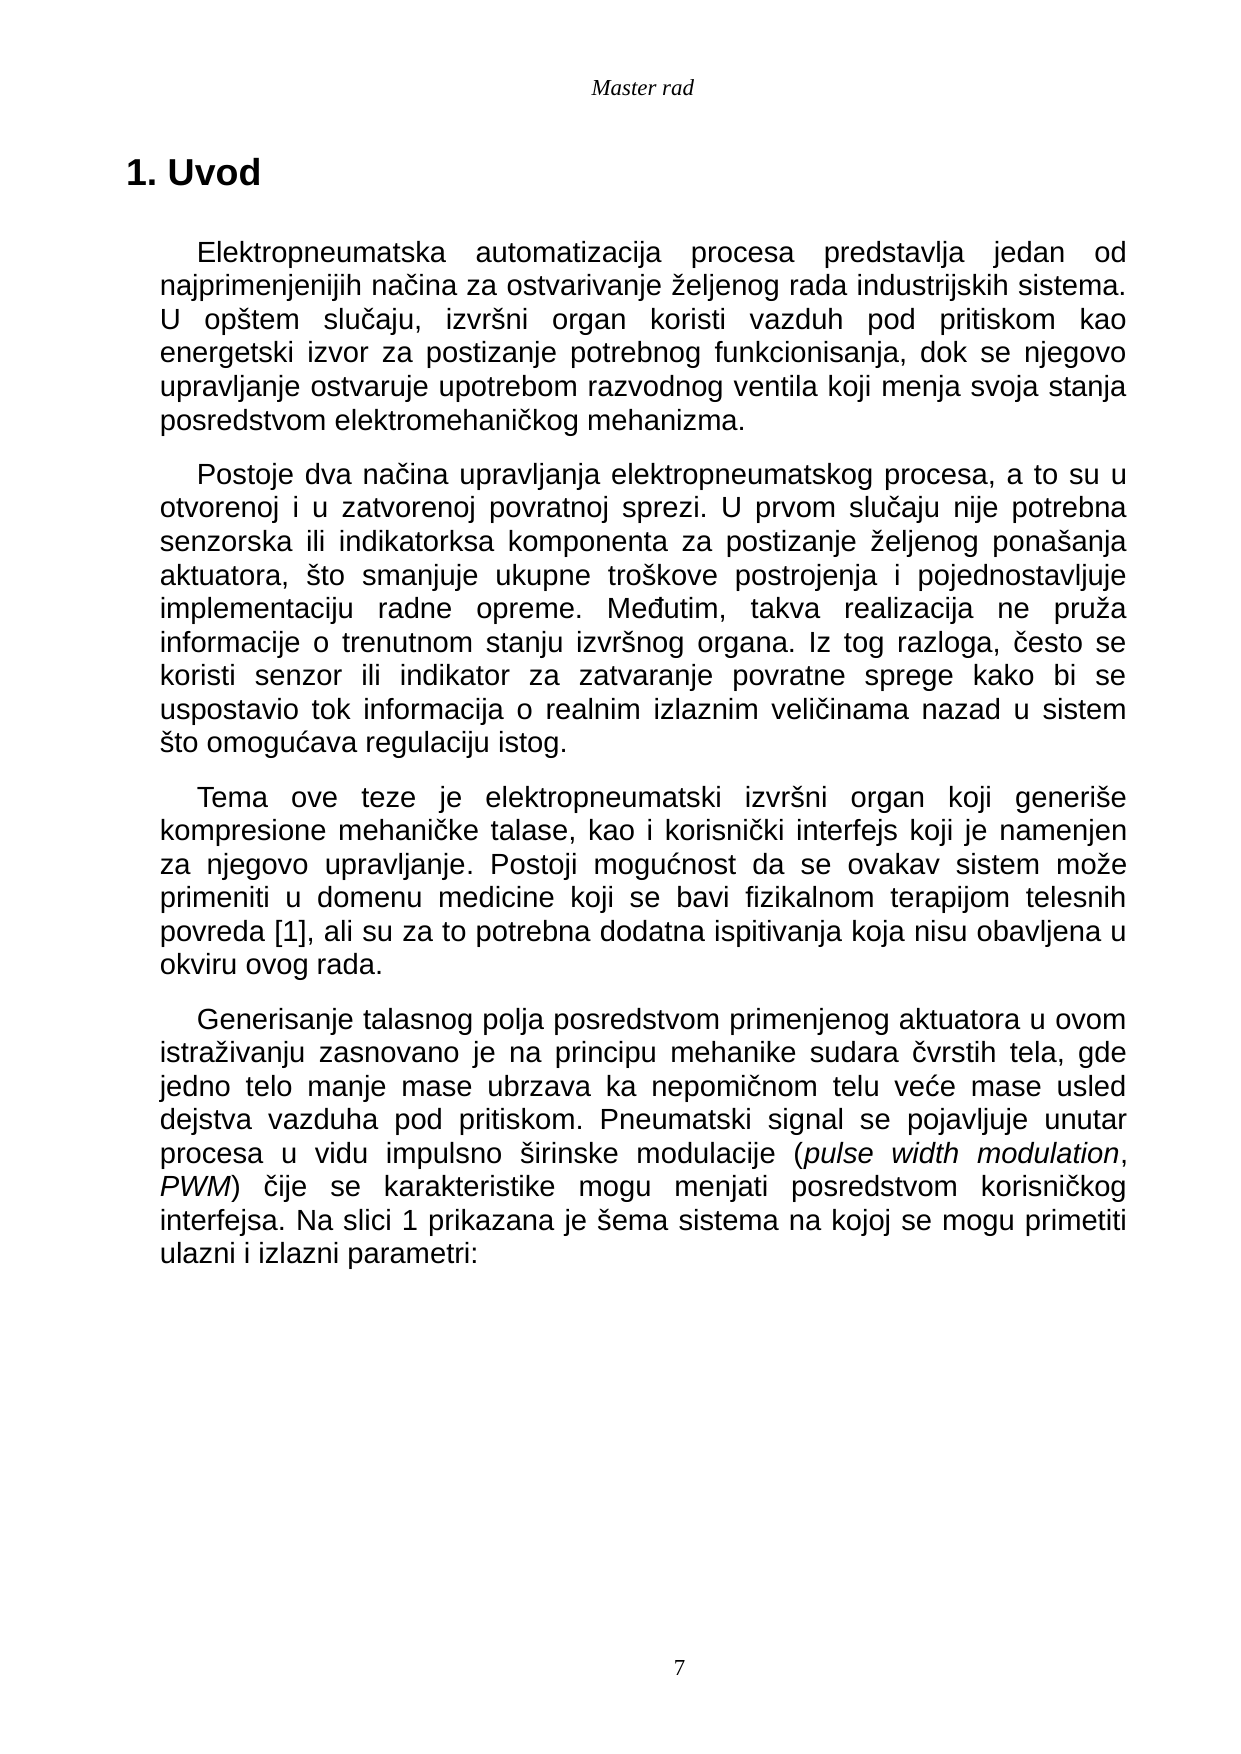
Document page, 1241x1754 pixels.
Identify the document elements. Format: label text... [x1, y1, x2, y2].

text Postoje dva načina upravljanja elektropneumatskog procesa, a to su u otvorenoj i u zatvorenoj povratnoj sprezi. U prvom slučaju nije potrebna senzorska ili indikatorksa komponenta za postizanje željenog ponašanja aktuatora, što smanjuje ukupne troškove postrojenja i pojednostavljuje implementaciju radne opreme. Međutim, takva realizacija ne pruža informacije o trenutnom stanju izvršnog organa. Iz tog razloga, često se koristi senzor ili indikator za zatvaranje povratne sprege kako bi se uspostavio tok informacija o realnim izlaznim veličinama nazad u sistem što omogućava regulaciju istog. [159, 457, 1128, 759]
text Elektropneumatska automatizacija procesa predstavlja jedan od najprimenjenijih načina za ostvarivanje željenog rada industrijskih sistema. U opštem slučaju, izvršni organ koristi vazduh pod pritiskom kao energetski izvor za postizanje potrebnog funkcionisanja, dok se njegovo upravljanje ostvaruje upotrebom razvodnog ventila koji menja svoja stanja posredstvom elektromehaničkog mehanizma. [159, 235, 1128, 436]
text Generisanje talasnog polja posredstvom primenjenog aktuatora u ovom istraživanju zasnovano je na principu mehanike sudara čvrstih tela, gde jedno telo manje mase ubrzava ka nepomičnom telu veće mase usled dejstva vazduha pod pritiskom. Pneumatski signal se pojavljuje unutar procesa u vidu impulsno širinske modulacije (pulse width modulation, PWM) čije se karakteristike mogu menjati posredstvom korisničkog interfejsa. Na slici 1 prikazana je šema sistema na kojoj se mogu primetiti ulazni i izlazni parametri: [159, 1002, 1128, 1270]
subtitle Uvod [89, 150, 1128, 193]
text Tema ove teze je elektropneumatski izvršni organ koji generiše kompresione mehaničke talase, kao i korisnički interfejs koji je namenjen za njegovo upravljanje. Postoji mogućnost da se ovakav sistem može primeniti u domenu medicine koji se bavi fizikalnom terapijom telesnih povreda [1], ali su za to potrebna dodatna ispitivanja koja nisu obavljena u okviru ovog rada. [159, 779, 1128, 981]
